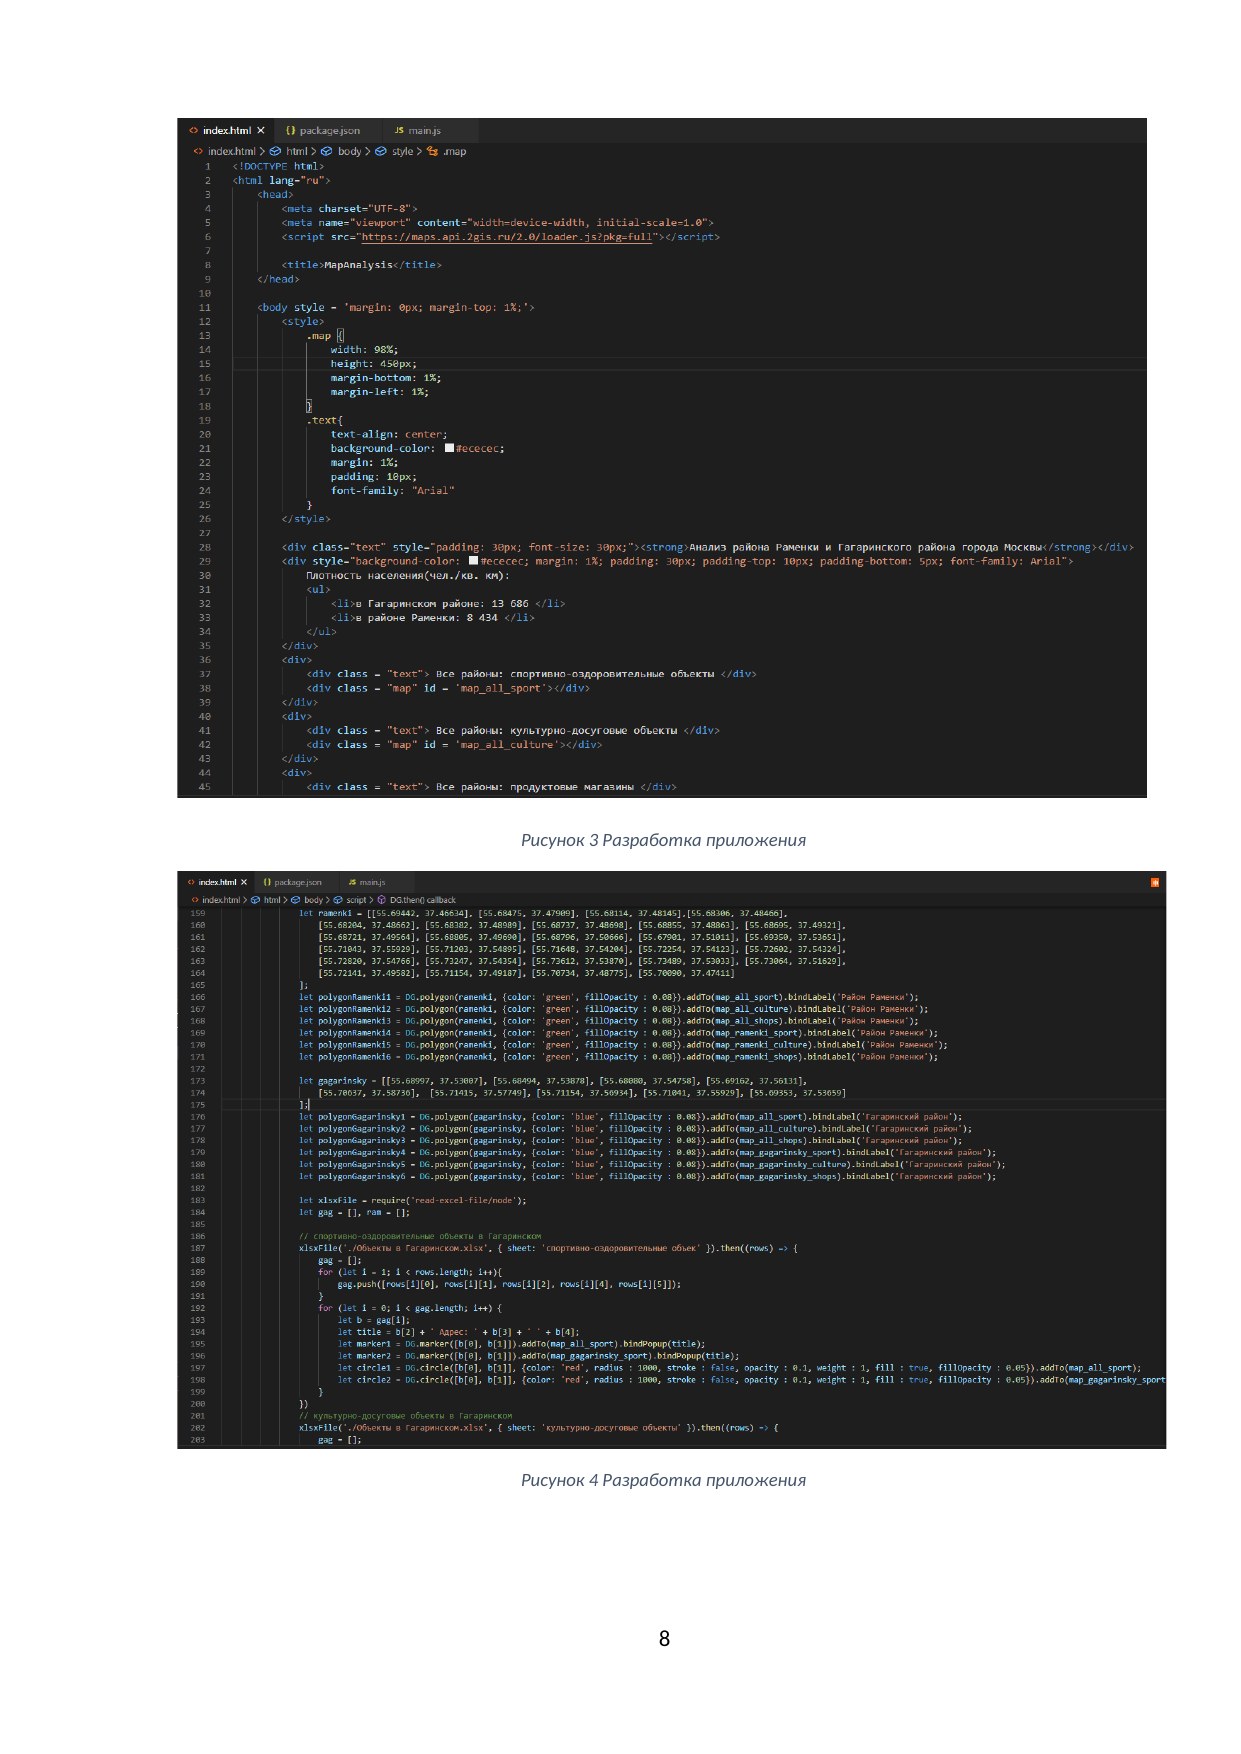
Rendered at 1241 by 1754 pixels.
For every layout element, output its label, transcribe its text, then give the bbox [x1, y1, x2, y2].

text Рисунок 3 Разработка приложения [177, 828, 1152, 851]
picture [177, 871, 1167, 1449]
text Рисунок 4 Разработка приложения [177, 1468, 1152, 1491]
picture [177, 118, 1147, 798]
